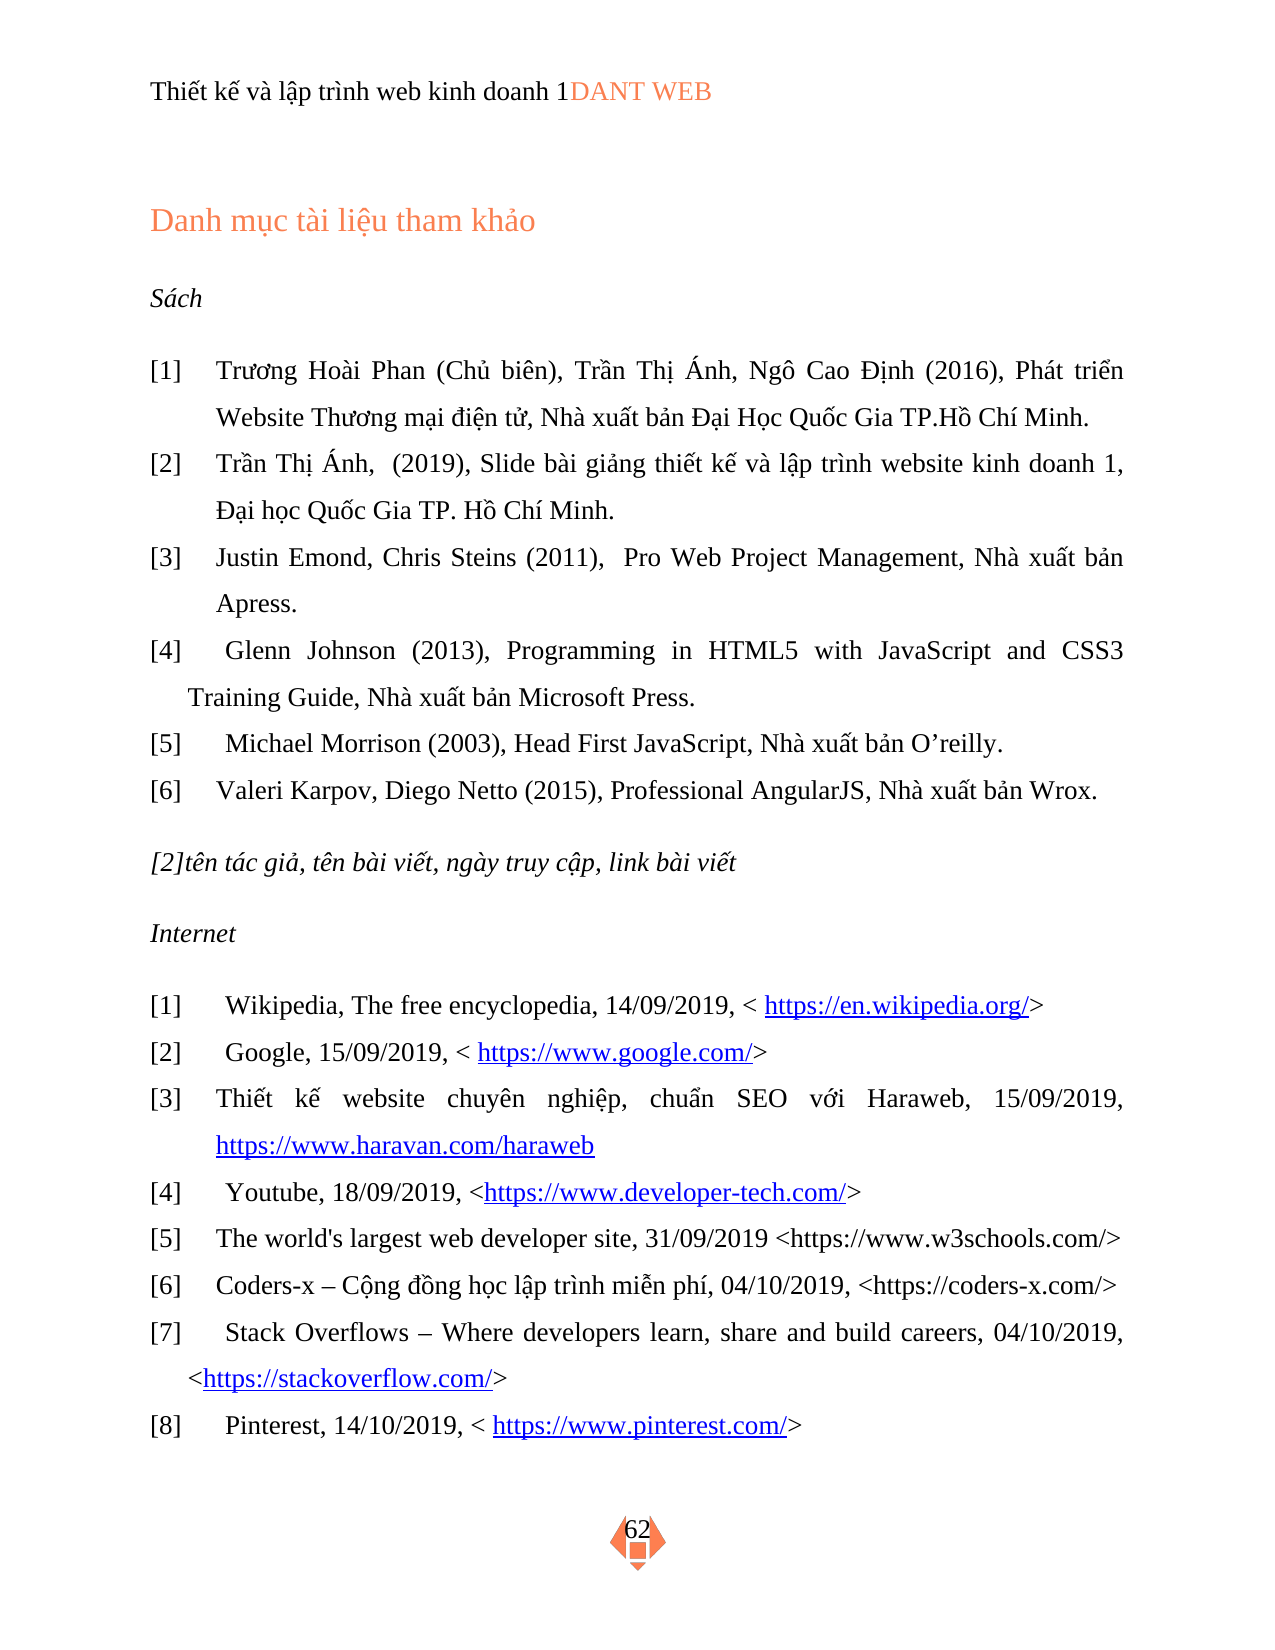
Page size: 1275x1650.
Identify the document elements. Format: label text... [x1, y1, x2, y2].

list Stack Overflows – Where developers learn, share and build careers, 04/10/2019, <https://stackoverflow.com/> [150, 1316, 1125, 1394]
list Trần Thị Ánh, (2019), Slide bài giảng thiết kế và lập trình website kinh doanh 1, Đại học Quốc Gia TP. Hồ Chí Minh. [150, 447, 1125, 525]
list Trương Hoài Phan (Chủ biên), Trần Thị Ánh, Ngô Cao Định (2016), Phát triển Website Thương mại điện tử, Nhà xuất bản Đại Học Quốc Gia TP.Hồ Chí Minh. [150, 354, 1125, 432]
text [2]tên tác giả, tên bài viết, ngày truy cập, link bài viết [150, 846, 1125, 877]
text Sách [150, 282, 1125, 314]
text Internet [150, 917, 1125, 949]
subtitle Danh mục tài liệu tham khảo [150, 200, 1125, 238]
picture [606, 1515, 669, 1571]
list Pinterest, 14/10/2019, < https://www.pinterest.com/> [150, 1409, 1125, 1440]
list Michael Morrison (2003), Head First JavaScript, Nhà xuất bản O’reilly. [150, 727, 1125, 759]
list Thiết kế website chuyên nghiệp, chuẩn SEO với Haraweb, 15/09/2019, https://www.haravan.com/haraweb [150, 1082, 1125, 1160]
list Valeri Karpov, Diego Netto (2015), Professional AngularJS, Nhà xuất bản Wrox. [150, 774, 1125, 805]
list Google, 15/09/2019, < https://www.google.com/> [150, 1036, 1125, 1067]
list Glenn Johnson (2013), Programming in HTML5 with JavaScript and CSS3 Training Guide, Nhà xuất bản Microsoft Press. [150, 634, 1125, 712]
list Coders-x – Cộng đồng học lập trình miễn phí, 04/10/2019, <https://coders-x.com/> [150, 1269, 1125, 1300]
list Justin Emond, Chris Steins (2011), Pro Web Project Management, Nhà xuất bản Apress. [150, 541, 1125, 619]
list Youtube, 18/09/2019, <https://www.developer-tech.com/> [150, 1176, 1125, 1207]
list The world's largest web developer site, 31/09/2019 <https://www.w3schools.com/> [150, 1222, 1125, 1254]
list Wikipedia, The free encyclopedia, 14/09/2019, < https://en.wikipedia.org/> [150, 989, 1125, 1020]
